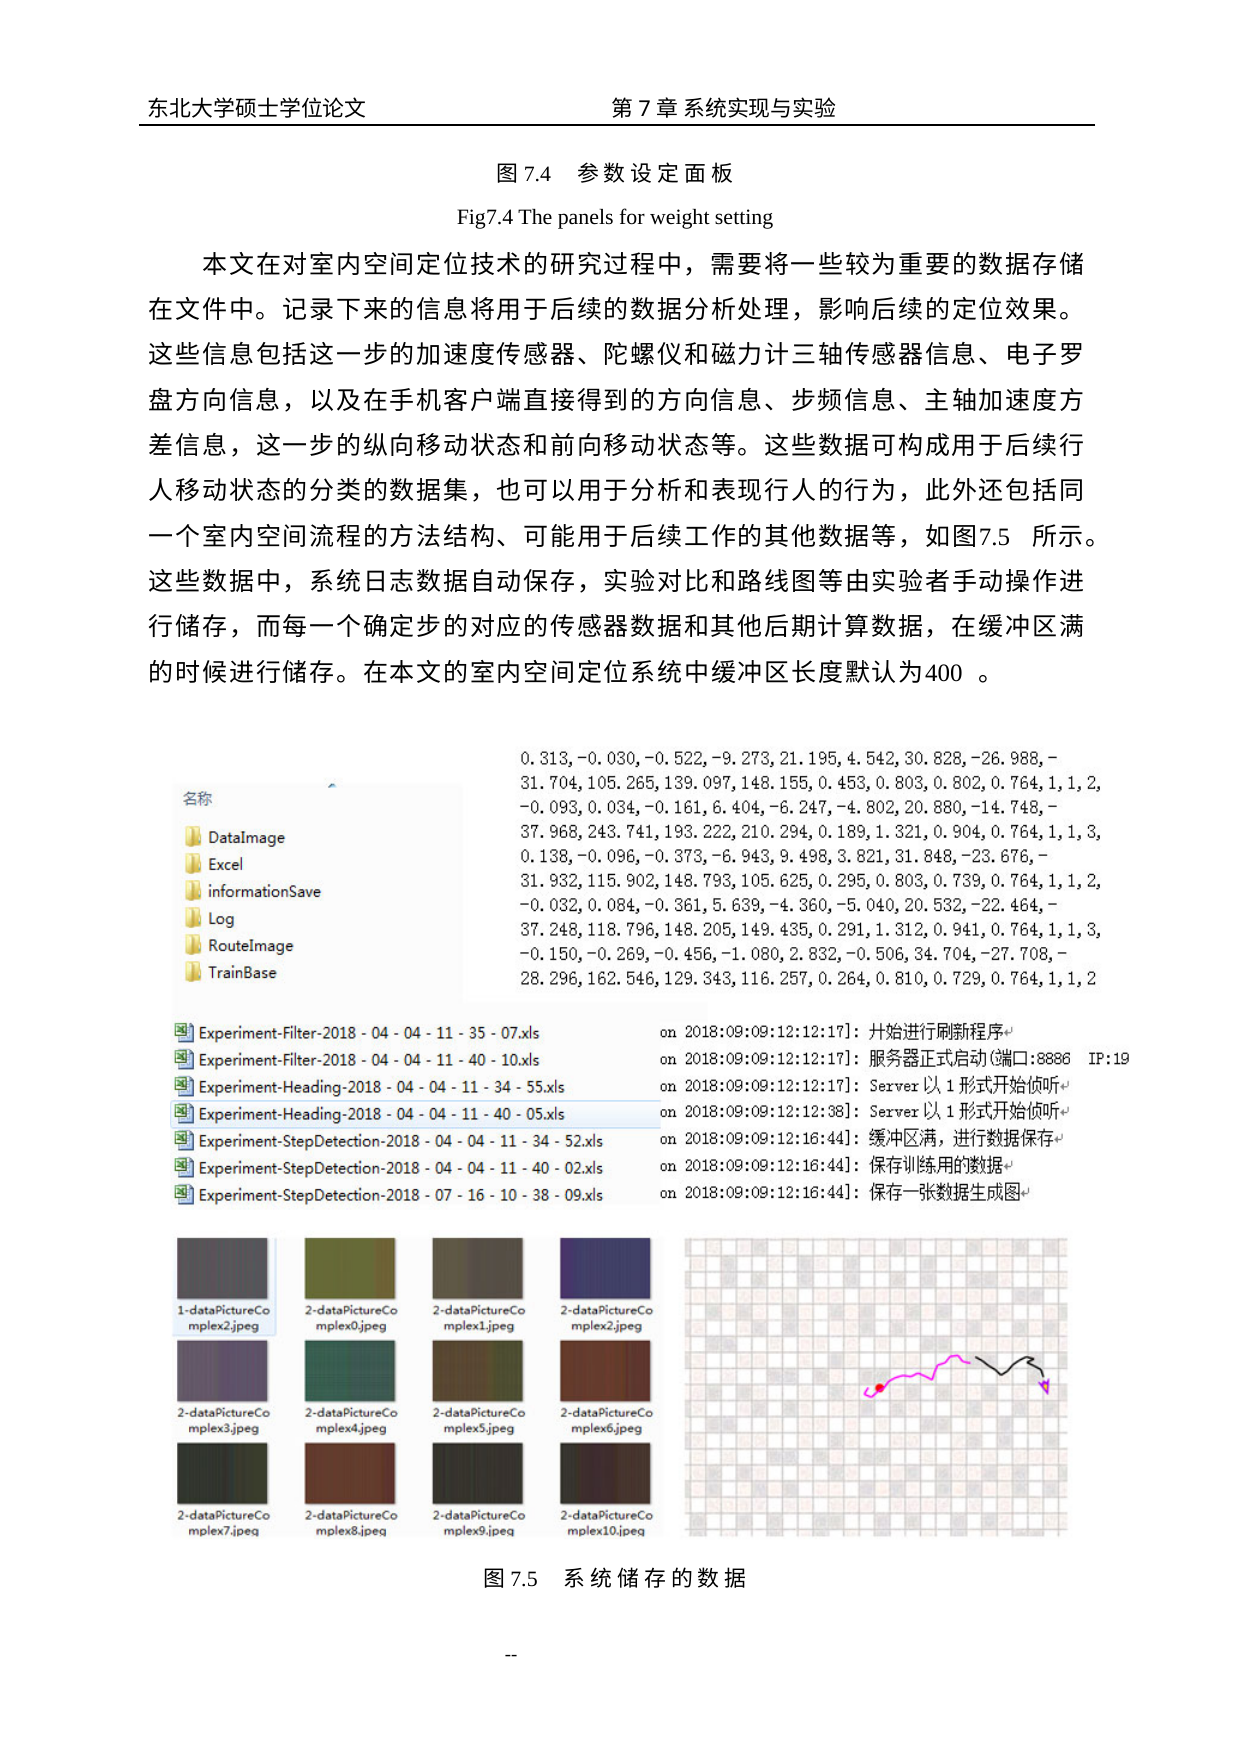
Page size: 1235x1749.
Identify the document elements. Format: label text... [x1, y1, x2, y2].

text Fig7.4 The panels for weight setting [149, 194, 1086, 240]
text 图7.4 参数设定面板 [149, 149, 1086, 194]
text 本文在对室内空间定位技术的研究过程中，需要将一些较为重要的数据存储在文件中。记录下来的信息将用于后续的数据分析处理，影响后续的定位效果。这些信息包括这一步的加速度传感器、陀螺仪和磁力计三轴传感器信息、电子罗盘方向信息，以及在手机客户端直接得到的方向信息、步频信息、主轴加速度方差信息，这一步的纵向移动状态和前向移动状态等。这些数据可构成用于后续行人移动状态的分类的数据集，也可以用于分析和表现行人的行为，此外还包括同一个室内空间流程的方法结构、可能用于后续工作的其他数据等，如图7.5所示。这些数据中，系统日志数据自动保存，实验对比和路线图等由实验者手动操作进行储存，而每一个确定步的对应的传感器数据和其他后期计算数据，在缓冲区满的时候进行储存。在本文的室内空间定位系统中缓冲区长度默认为400。 [149, 240, 1086, 693]
picture [170, 726, 1130, 1552]
